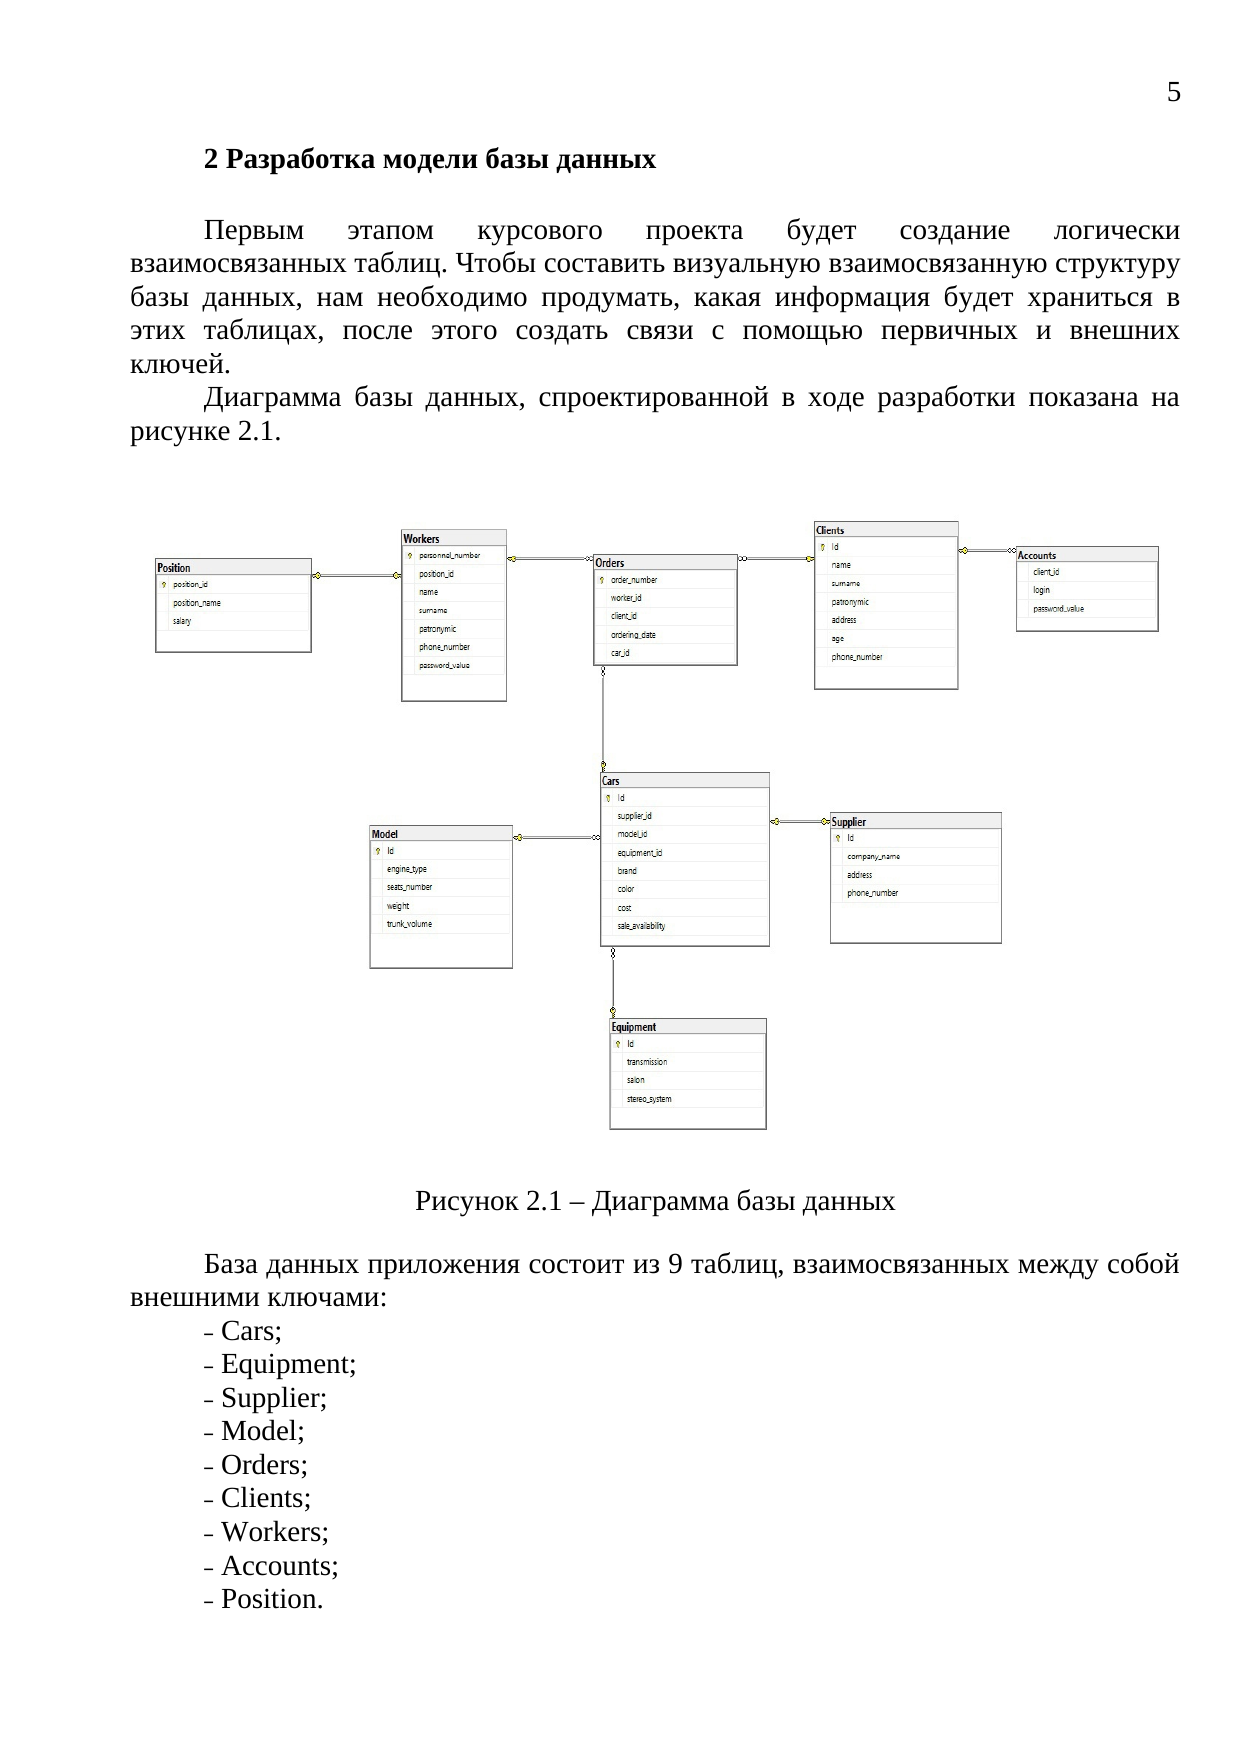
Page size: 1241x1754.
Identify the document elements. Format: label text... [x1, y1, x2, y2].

list Orders; [130, 1447, 1181, 1481]
list Supplier; [130, 1380, 1181, 1413]
text База данных приложения состоит из 9 таблиц, взаимосвязанных между собой внешними ключами: [130, 1246, 1181, 1313]
picture [129, 475, 1182, 1158]
list Position. [130, 1581, 1181, 1615]
list Equipment; [130, 1346, 1181, 1380]
list Accounts; [130, 1548, 1181, 1581]
list Cars; [130, 1313, 1181, 1346]
text Рисунок 2.1 – Диаграмма базы данных [130, 1183, 1181, 1217]
text Первым этапом курсового проекта будет создание логически взаимосвязанных таблиц. Чтобы составить визуальную взаимосвязанную структуру базы данных, нам необходимо продумать, какая информация будет храниться в этих таблицах, после этого создать связи с помощью первичных и внешних ключей. [130, 212, 1181, 379]
list Model; [130, 1413, 1181, 1447]
subtitle Разработка модели базы данных [130, 141, 1181, 174]
list Workers; [130, 1514, 1181, 1548]
list Clients; [130, 1481, 1181, 1514]
text Диаграмма базы данных, спроектированной в ходе разработки показана на рисунке 2.1. [130, 379, 1181, 447]
